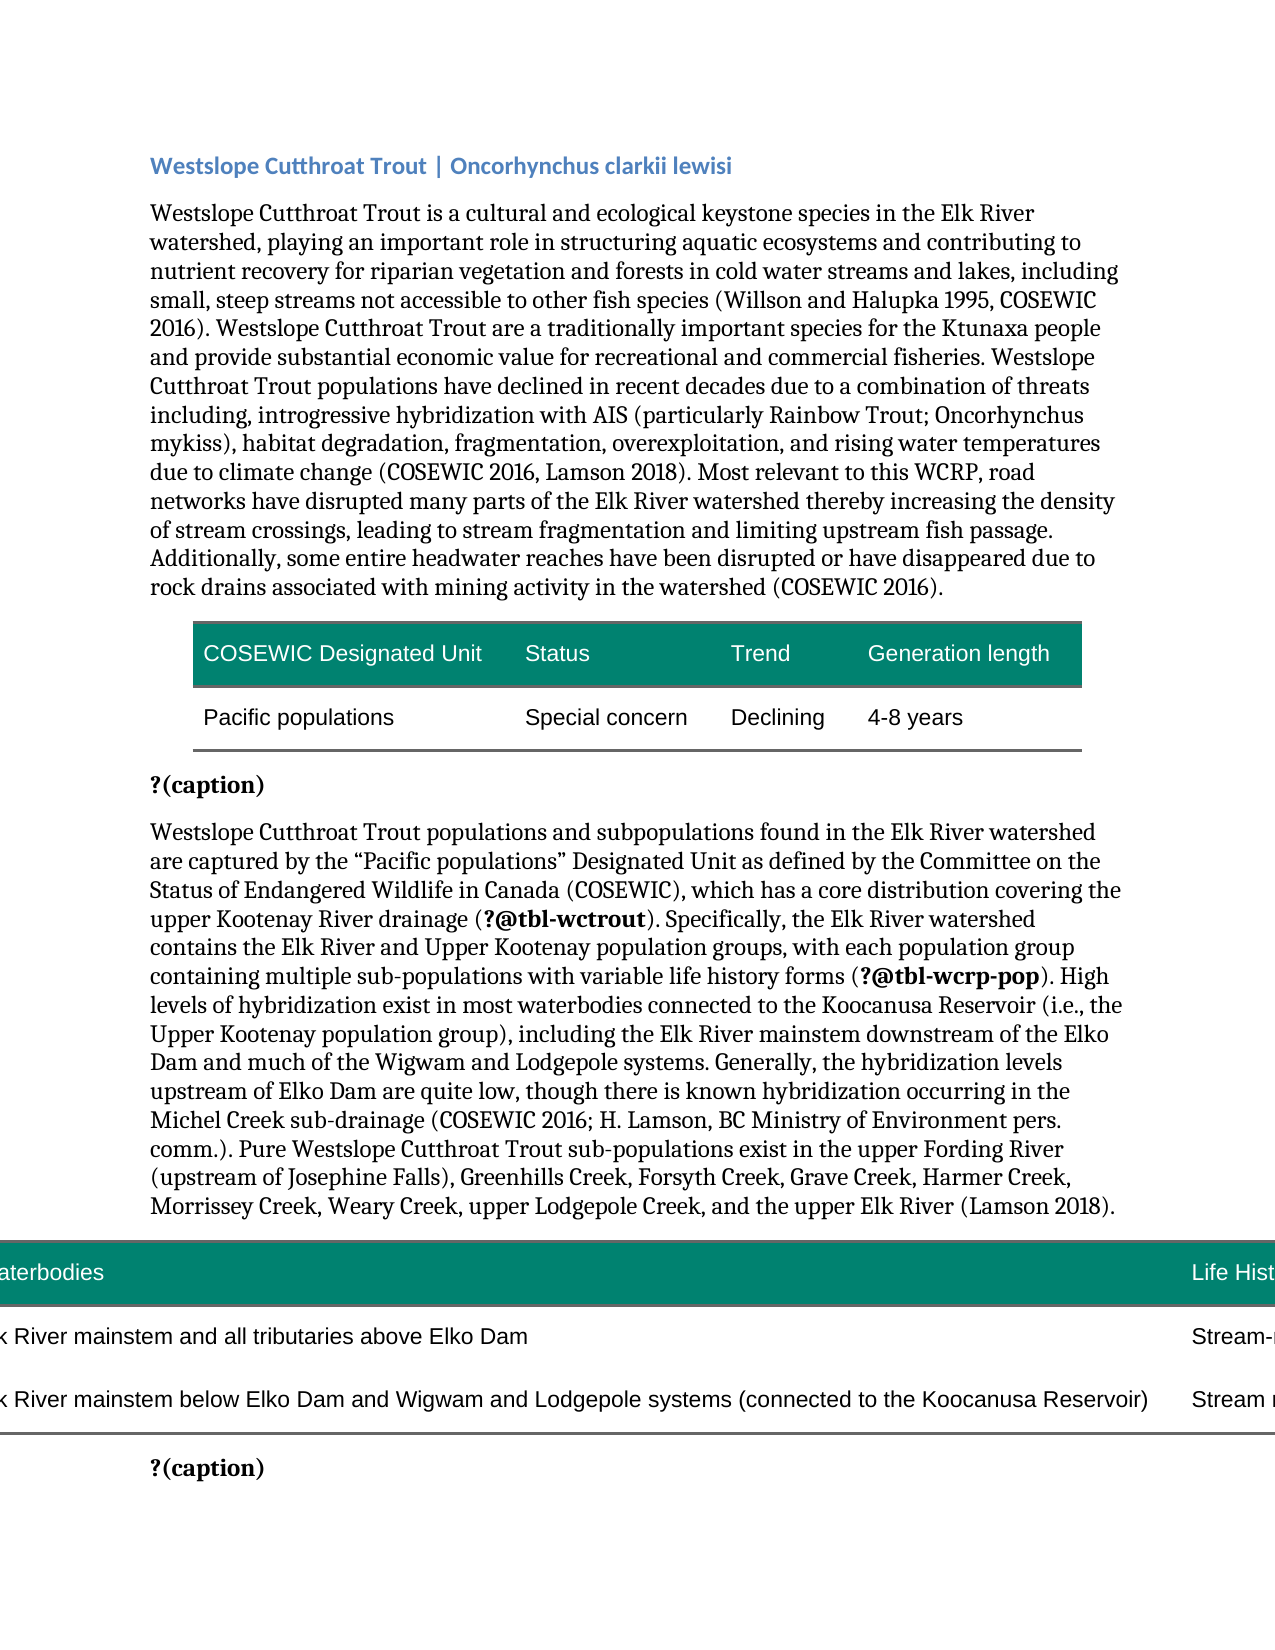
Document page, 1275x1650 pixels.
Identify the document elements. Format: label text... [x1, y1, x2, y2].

table_cell Declining [720, 688, 857, 749]
table_header Generation length [857, 624, 1082, 685]
text Westslope Cutthroat Trout is a cultural and ecological keystone species in the Elk River watershed, playing an important role in structuring aquatic ecosystems and contributing to nutrient recovery for riparian vegetation and forests in cold water streams and lakes, including small, steep streams not accessible to other fish species (Willson and Halupka 1995, COSEWIC 2016). Westslope Cutthroat Trout are a traditionally important species for the Ktunaxa people and provide substantial economic value for recreational and commercial fisheries. Westslope Cutthroat Trout populations have declined in recent decades due to a combination of threats including, introgressive hybridization with AIS (particularly Rainbow Trout; Oncorhynchus mykiss), habitat degradation, fragmentation, overexploitation, and rising water temperatures due to climate change (COSEWIC 2016, Lamson 2018). Most relevant to this WCRP, road networks have disrupted many parts of the Elk River watershed thereby increasing the density of stream crossings, leading to stream fragmentation and limiting upstream fish passage. Additionally, some entire headwater reaches have been disrupted or have disappeared due to rock drains associated with mining activity in the watershed (COSEWIC 2016). [150, 199, 1125, 602]
table_header Trend [720, 624, 857, 685]
table_cell Elk River mainstem and all tributaries above Elko Dam [0, 1307, 1181, 1368]
table_cell Special concern [514, 688, 720, 749]
table_cell Pacific populations [193, 688, 514, 749]
text Westslope Cutthroat Trout populations and subpopulations found in the Elk River watershed are captured by the “Pacific populations” Designated Unit as defined by the Committee on the Status of Endangered Wildlife in Canada (COSEWIC), which has a core distribution covering the upper Kootenay River drainage (?@tbl-wctrout). Specifically, the Elk River watershed contains the Elk River and Upper Kootenay population groups, with each population group containing multiple sub-populations with variable life history forms (?@tbl-wcrp-pop). High levels of hybridization exist in most waterbodies connected to the Koocanusa Reservoir (i.e., the Upper Kootenay population group), including the Elk River mainstem downstream of the Elko Dam and much of the Wigwam and Lodgepole systems. Generally, the hybridization levels upstream of Elko Dam are quite low, though there is known hybridization occurring in the Michel Creek sub-drainage (COSEWIC 2016; H. Lamson, BC Ministry of Environment pers. comm.). Pure Westslope Cutthroat Trout sub-populations exist in the upper Fording River (upstream of Josephine Falls), Greenhills Creek, Forsyth Creek, Grave Creek, Harmer Creek, Morrissey Creek, Weary Creek, upper Lodgepole Creek, and the upper Elk River (Lamson 2018). [150, 818, 1125, 1221]
table_cell 4-8 years [857, 688, 1082, 749]
table_cell Stream resident, fluvial, and adfluvial [1181, 1368, 1275, 1432]
text ?(caption) [150, 771, 1125, 799]
subtitle Westslope Cutthroat Trout | Oncorhynchus clarkii lewisi [150, 150, 1125, 181]
table_header Waterbodies [0, 1243, 1181, 1304]
table_cell Elk River mainstem below Elko Dam and Wigwam and Lodgepole systems (connected to the Koocanusa Reservoir) [0, 1368, 1181, 1432]
table_header COSEWIC Designated Unit [193, 624, 514, 685]
table_cell Stream-resident and fluvial [1181, 1307, 1275, 1368]
table_header Status [514, 624, 720, 685]
table_header Life History Forms [1181, 1243, 1275, 1304]
text ?(caption) [150, 1454, 1125, 1483]
